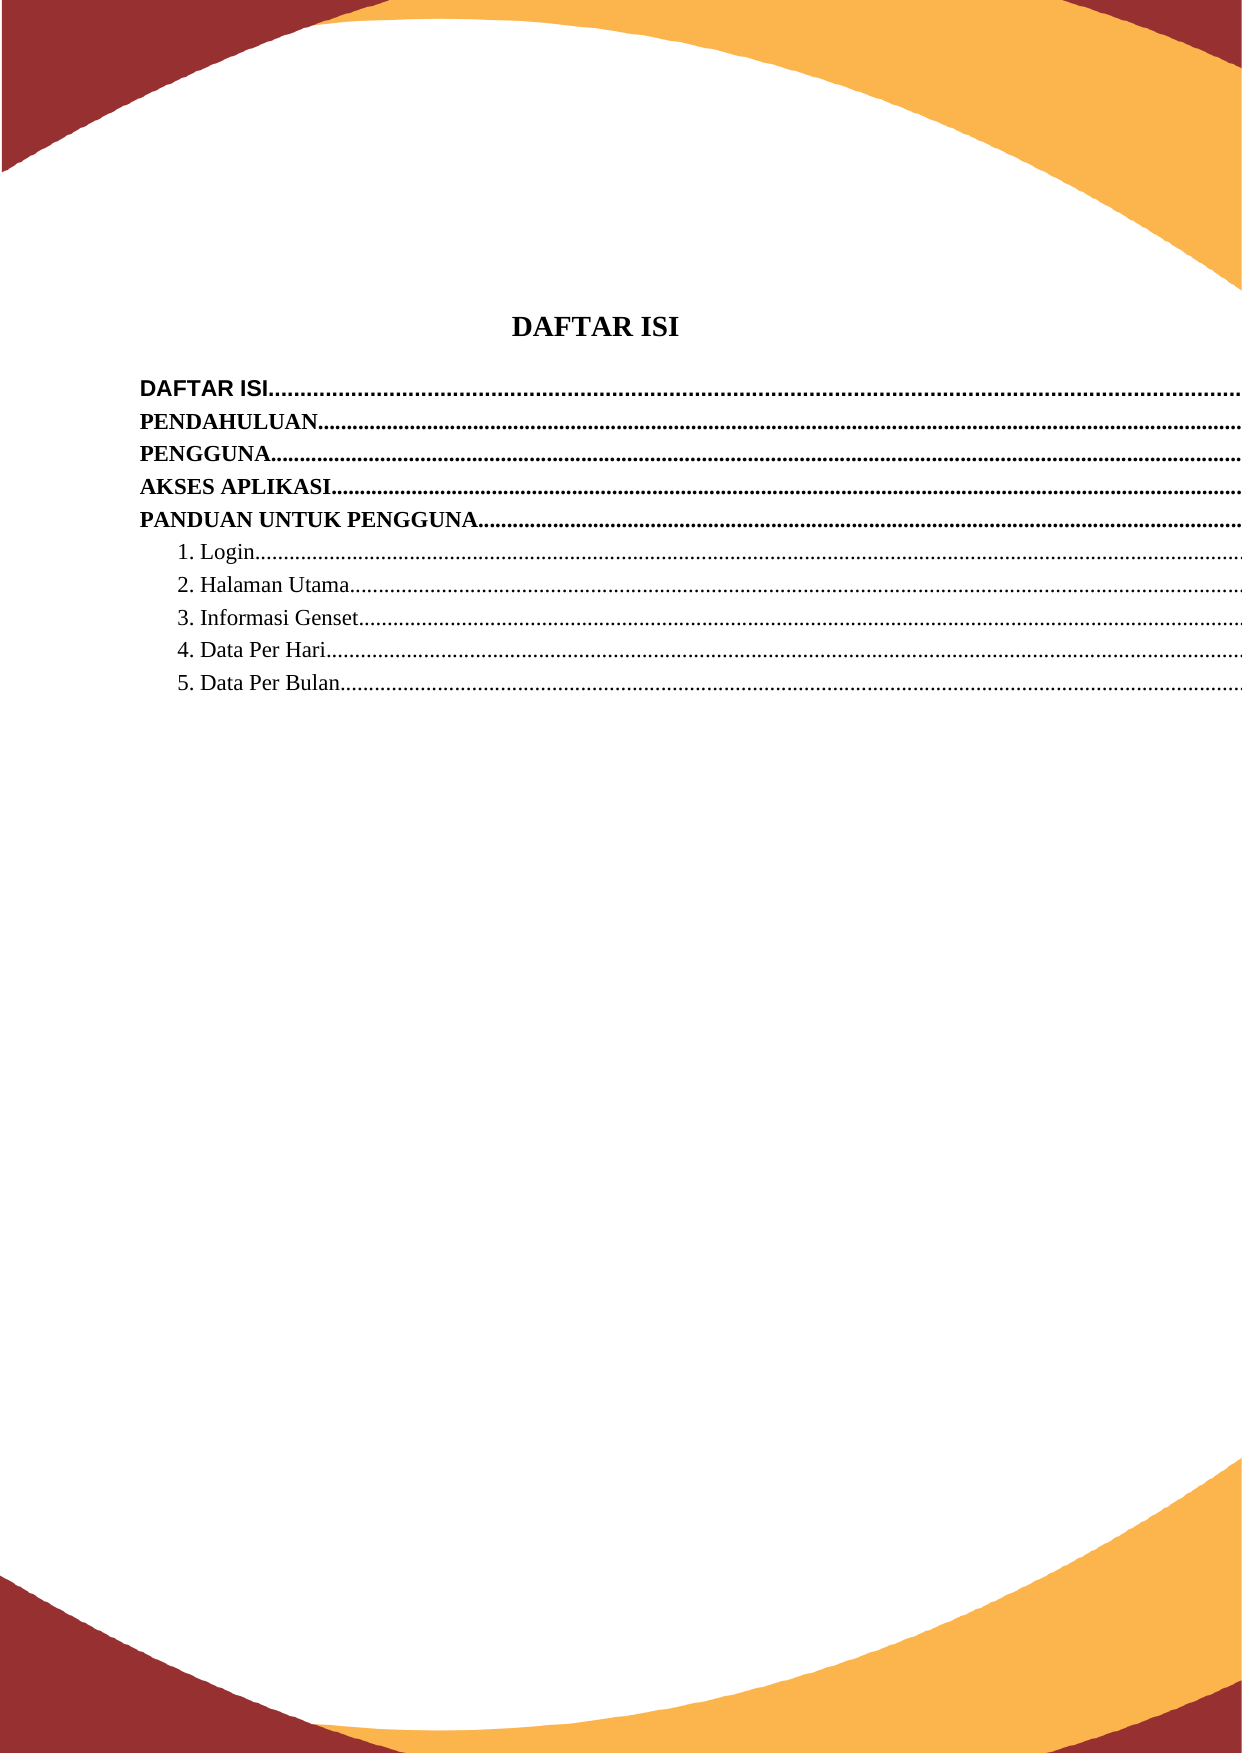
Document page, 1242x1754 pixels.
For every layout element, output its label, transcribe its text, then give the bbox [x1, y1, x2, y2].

subtitle DAFTAR ISI [139, 309, 1051, 343]
picture [1, 0, 1242, 304]
picture [0, 1427, 1242, 1753]
